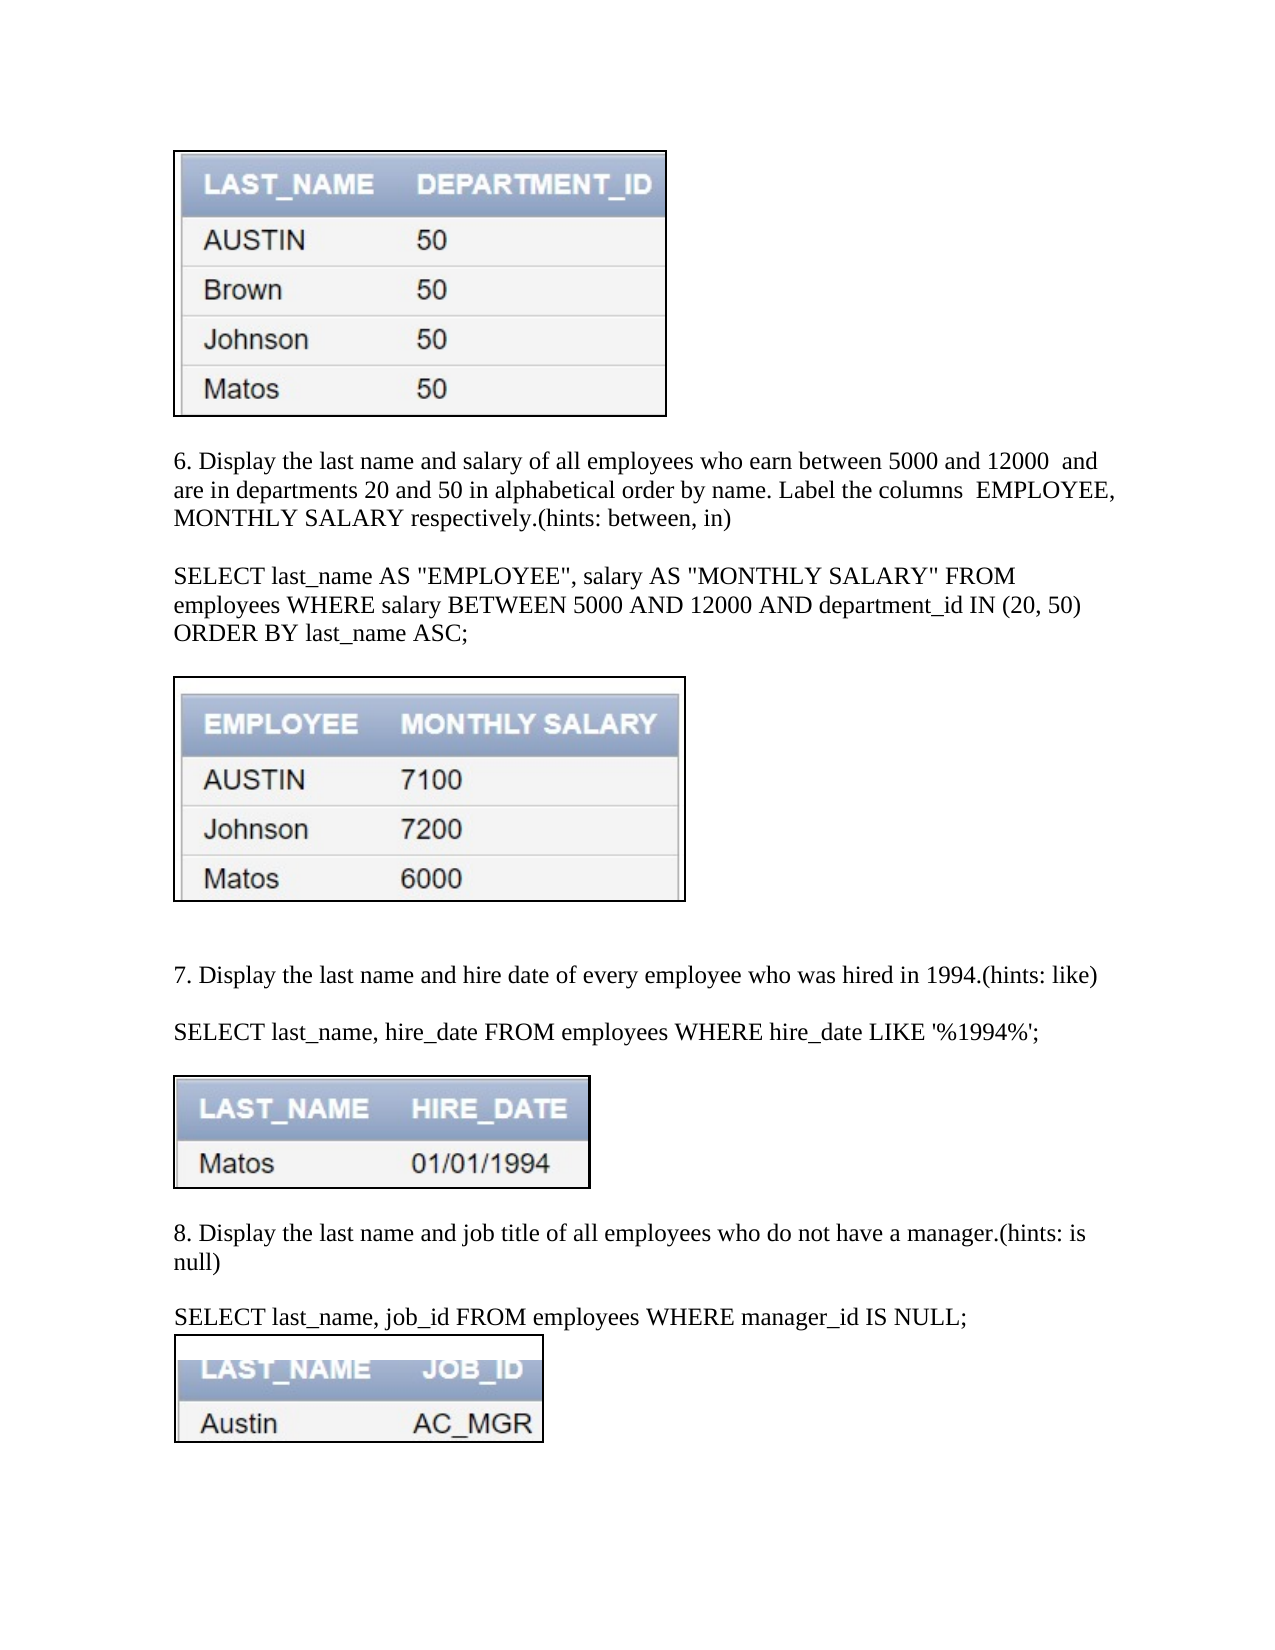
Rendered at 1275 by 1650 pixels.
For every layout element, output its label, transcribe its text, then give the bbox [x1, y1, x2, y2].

text 8. Display the last name and job title of all employees who do not have a manager.(hints: is null) [173, 1218, 1125, 1275]
text 7. Display the last name and hire date of every employee who was hired in 1994.(hints: like) [173, 960, 1125, 989]
text SELECT last_name, job_id FROM employees WHERE manager_id IS NULL; [174, 1304, 1110, 1331]
picture [175, 1077, 588, 1187]
text 6. Display the last name and salary of all employees who earn between 5000 and 12000 and are in departments 20 and 50 in alphabetical order by name. Label the columns EMPLOYEE, MONTHLY SALARY respectively.(hints: between, in) [173, 446, 1125, 532]
picture [175, 678, 684, 900]
text SELECT last_name, hire_date FROM employees WHERE hire_date LIKE '%1994%'; [173, 1017, 1125, 1046]
text SELECT last_name AS "EMPLOYEE", salary AS "MONTHLY SALARY" FROM employees WHERE salary BETWEEN 5000 AND 12000 AND department_id IN (20, 50) [173, 561, 1125, 618]
text ORDER BY last_name ASC; [173, 618, 1125, 647]
picture [176, 1360, 542, 1441]
picture [175, 152, 665, 415]
